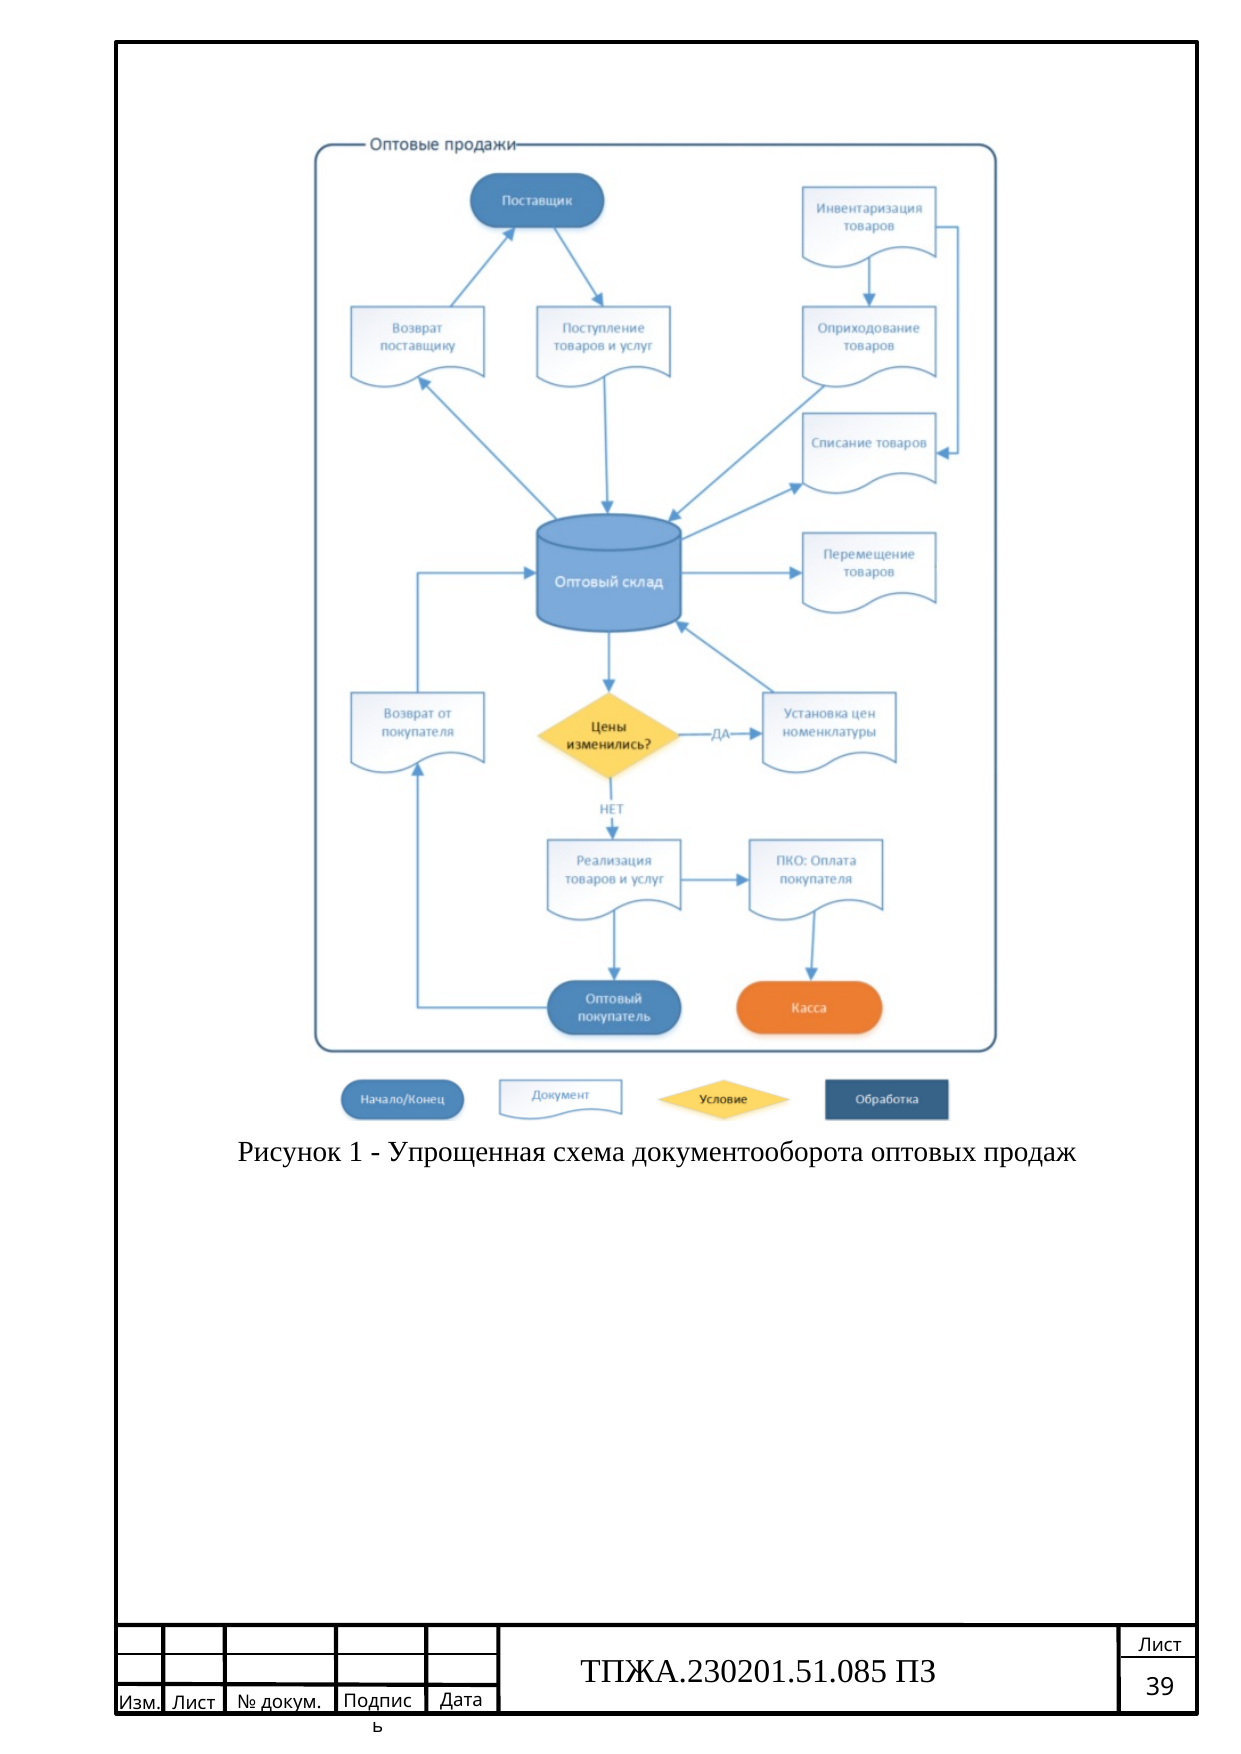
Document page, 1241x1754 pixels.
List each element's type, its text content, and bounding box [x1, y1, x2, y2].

text Рисунок 1 - Упрощенная схема документооборота оптовых продаж [162, 1134, 1152, 1168]
picture [270, 116, 1044, 1061]
picture [324, 1074, 1005, 1121]
